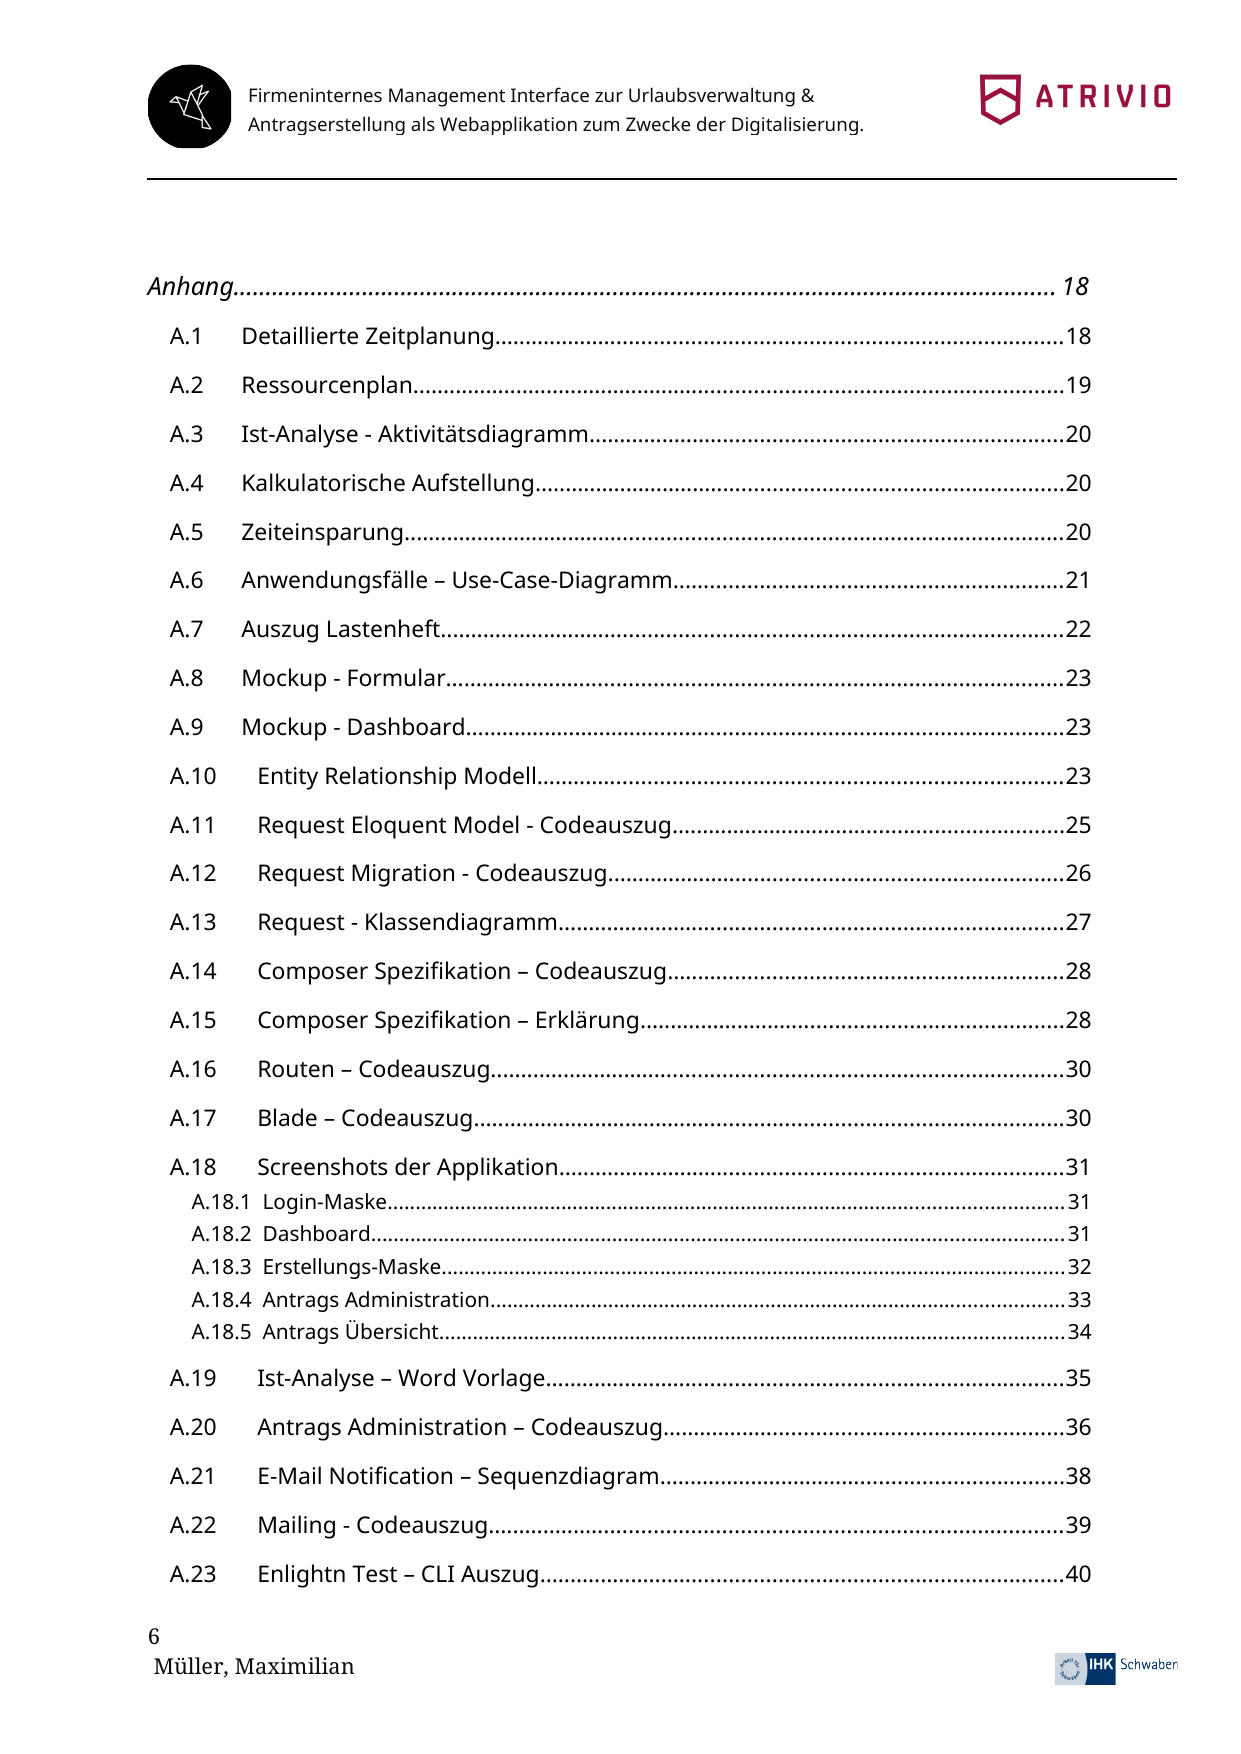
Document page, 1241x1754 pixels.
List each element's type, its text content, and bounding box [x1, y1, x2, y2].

text A.19 Ist-Analyse – Word Vorlage 35 [169, 1362, 1093, 1394]
text A.18.3 Erstellungs-Maske 32 [191, 1252, 1093, 1281]
picture [1054, 1653, 1178, 1685]
picture [147, 64, 232, 148]
text A.12 Request Migration - Codeauszug 26 [169, 857, 1093, 889]
text A.5 Zeiteinsparung 20 [169, 515, 1093, 547]
text A.4 Kalkulatorische Aufstellung 20 [169, 467, 1093, 498]
text A.3 Ist-Analyse - Aktivitätsdiagramm 20 [169, 418, 1093, 449]
text A.14 Composer Spezifikation – Codeauszug 28 [169, 955, 1093, 986]
text A.11 Request Eloquent Model - Codeauszug 25 [169, 808, 1093, 840]
text A.2 Ressourcenplan 19 [169, 369, 1093, 400]
text A.18 Screenshots der Applikation 31 [169, 1151, 1093, 1182]
text A.8 Mockup - Formular 23 [169, 662, 1093, 693]
text A.18.5 Antrags Übersicht 34 [191, 1317, 1093, 1346]
text Anhang 18 [148, 268, 1093, 302]
text A.23 Enlightn Test – CLI Auszug 40 [169, 1558, 1093, 1589]
text A.22 Mailing - Codeauszug 39 [169, 1509, 1093, 1540]
text A.9 Mockup - Dashboard 23 [169, 711, 1093, 742]
text A.16 Routen – Codeauszug 30 [169, 1053, 1093, 1084]
text A.18.1 Login-Maske 31 [191, 1187, 1093, 1215]
picture [979, 64, 1171, 128]
text A.7 Auszug Lastenheft 22 [169, 613, 1093, 644]
text A.10 Entity Relationship Modell 23 [169, 760, 1093, 791]
text A.20 Antrags Administration – Codeauszug 36 [169, 1411, 1093, 1442]
text A.6 Anwendungsfälle – Use-Case-Diagramm 21 [169, 564, 1093, 596]
text A.17 Blade – Codeauszug 30 [169, 1102, 1093, 1133]
text A.1 Detaillierte Zeitplanung 18 [169, 320, 1093, 351]
text A.18.2 Dashboard 31 [191, 1219, 1093, 1248]
text A.18.4 Antrags Administration 33 [191, 1285, 1093, 1313]
text A.21 E-Mail Notification – Sequenzdiagram 38 [169, 1460, 1093, 1491]
text A.15 Composer Spezifikation – Erklärung 28 [169, 1004, 1093, 1035]
text A.13 Request - Klassendiagramm 27 [169, 906, 1093, 937]
